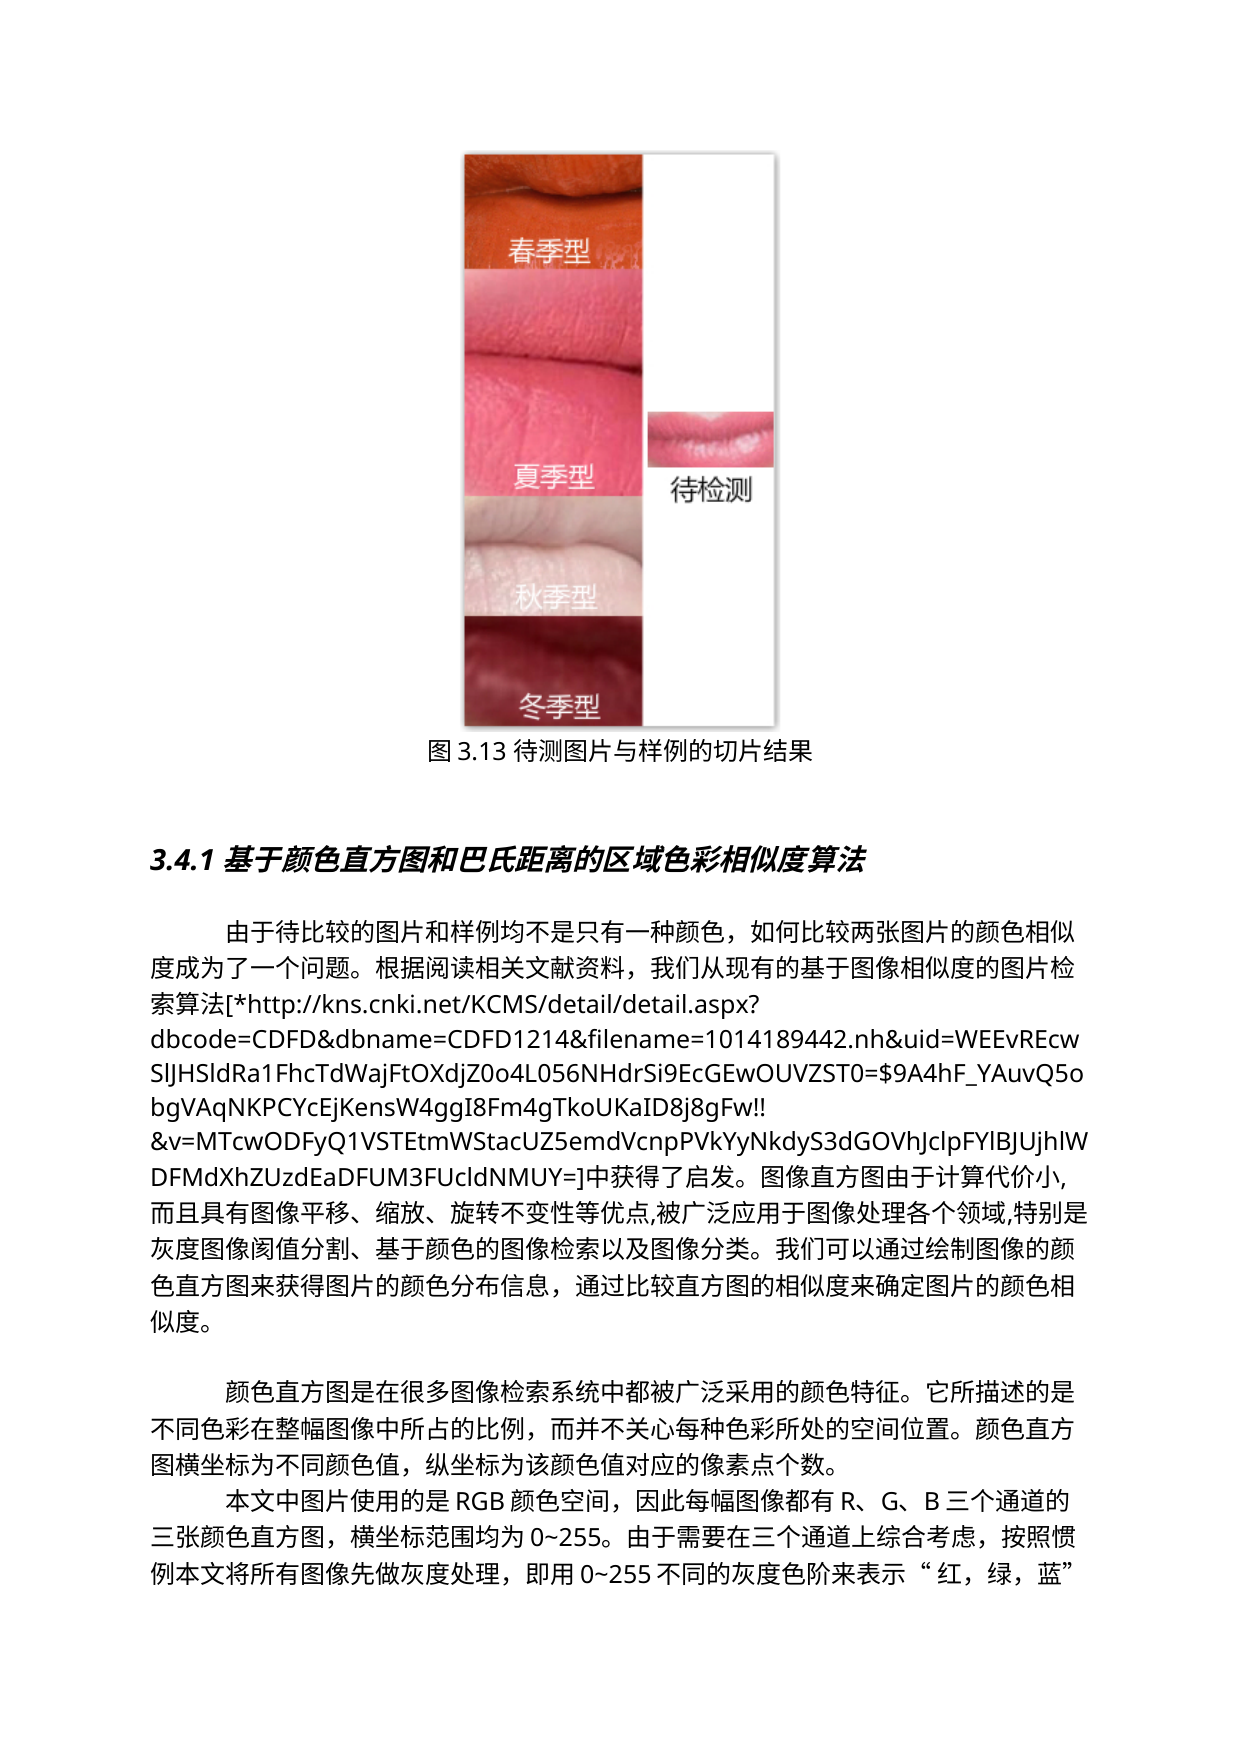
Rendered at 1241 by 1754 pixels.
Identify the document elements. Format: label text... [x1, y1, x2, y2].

text 3.4.1 基于颜色直方图和巴氏距离的区域色彩相似度算法 [150, 836, 1090, 878]
picture [459, 150, 781, 732]
text 颜色直方图是在很多图像检索系统中都被广泛采用的颜色特征。它所描述的是不同色彩在整幅图像中所占的比例，而并不关心每种色彩所处的空间位置。颜色直方图横坐标为不同颜色值，纵坐标为该颜色值对应的像素点个数。 [150, 1373, 1090, 1482]
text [150, 1482, 1090, 1590]
text 由于待比较的图片和样例均不是只有一种颜色，如何比较两张图片的颜色相似度成为了一个问题。根据阅读相关文献资料，我们从现有的基于图像相似度的图片检索算法[*http://kns.cnki.net/KCMS/detail/detail.aspx?dbcode=CDFD&dbname=CDFD1214&filename=1014189442.nh&uid=WEEvREcwSlJHSldRa1FhcTdWajFtOXdjZ0o4L056NHdrSi9EcGEwOUVZST0=$9A4hF_YAuvQ5obgVAqNKPCYcEjKensW4ggI8Fm4gTkoUKaID8j8gFw!!&v=MTcwODFyQ1VSTEtmWStacUZ5emdVcnpPVkYyNkdyS3dGOVhJclpFYlBJUjhlWDFMdXhZUzdEaDFUM3FUcldNMUY=]中获得了启发。图像直方图由于计算代价小,而且具有图像平移、缩放、旋转不变性等优点,被广泛应用于图像处理各个领域,特别是灰度图像阂值分割、基于颜色的图像检索以及图像分类。我们可以通过绘制图像的颜色直方图来获得图片的颜色分布信息，通过比较直方图的相似度来确定图片的颜色相似度。 [150, 912, 1090, 1339]
text 图3.13 待测图片与样例的切片结果 [150, 732, 1090, 768]
